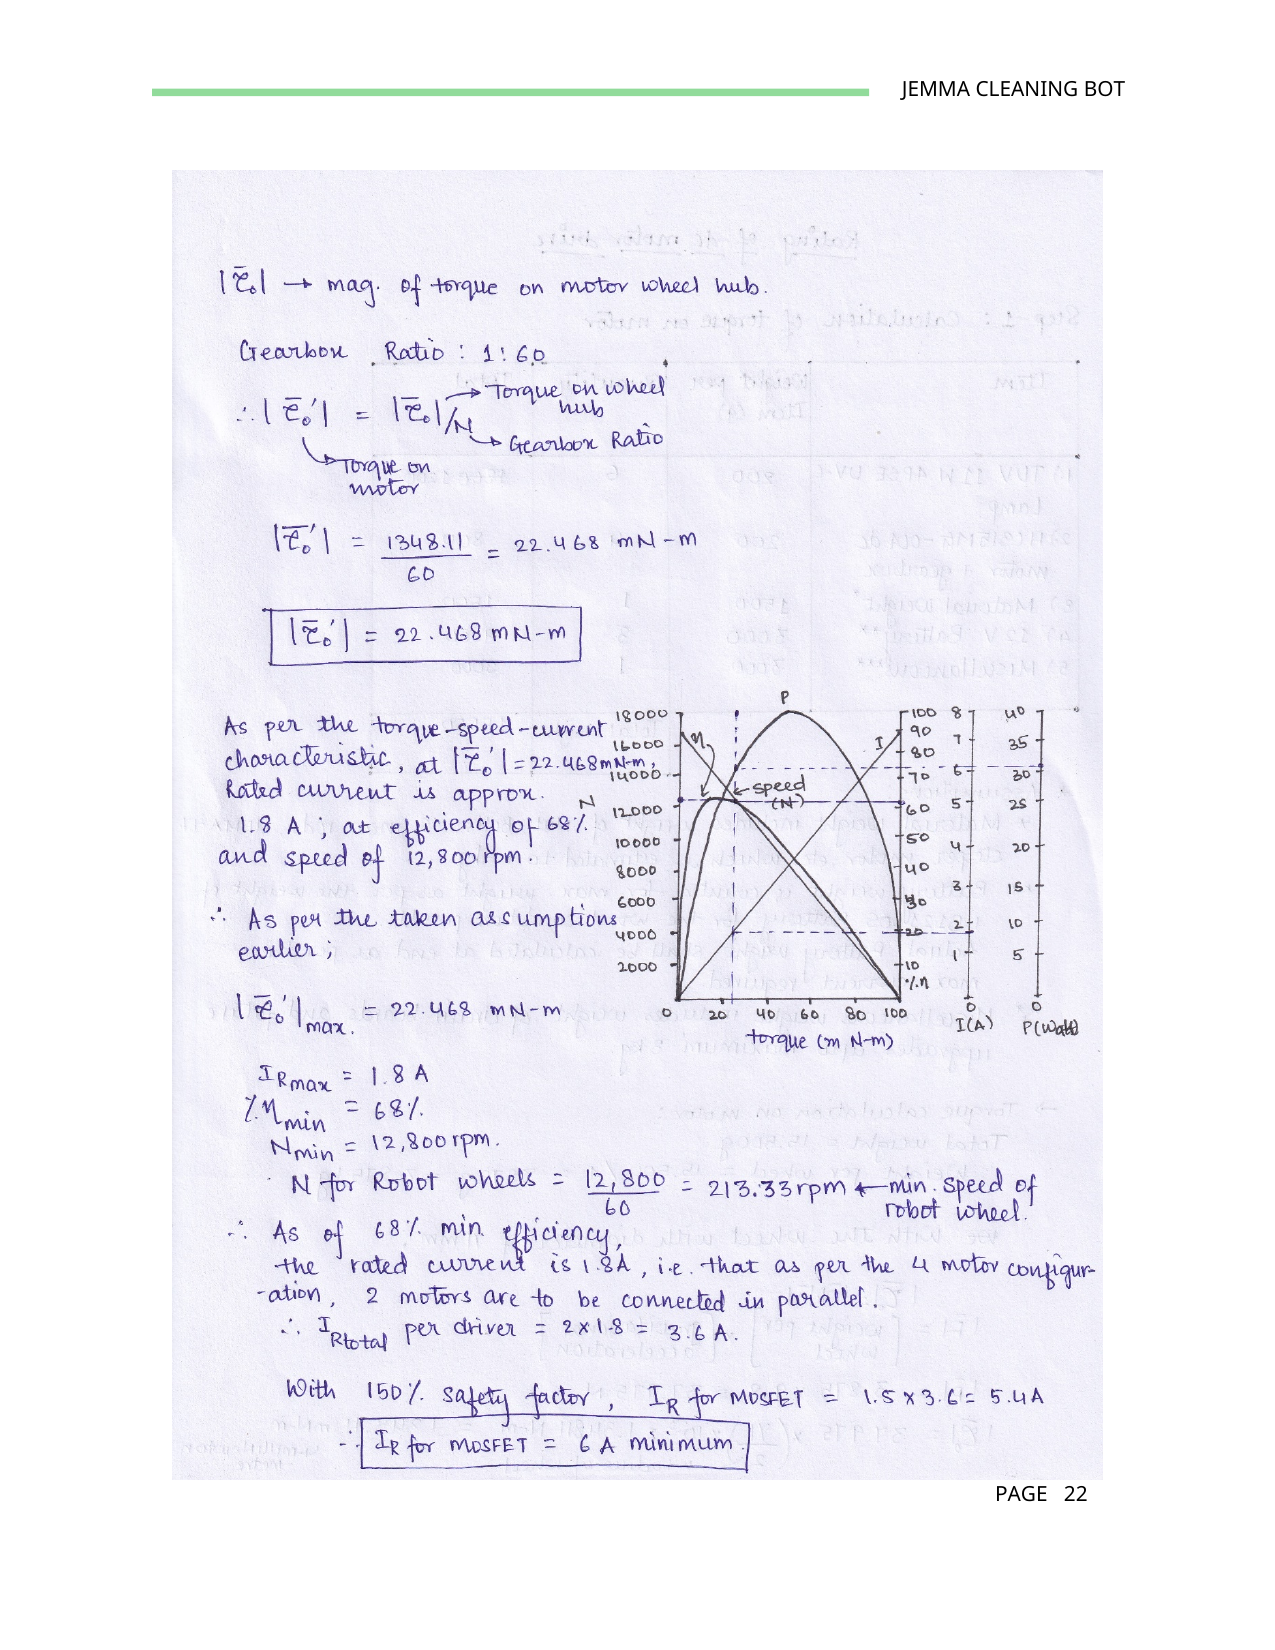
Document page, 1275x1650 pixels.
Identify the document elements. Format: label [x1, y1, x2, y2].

picture [172, 170, 1103, 1480]
